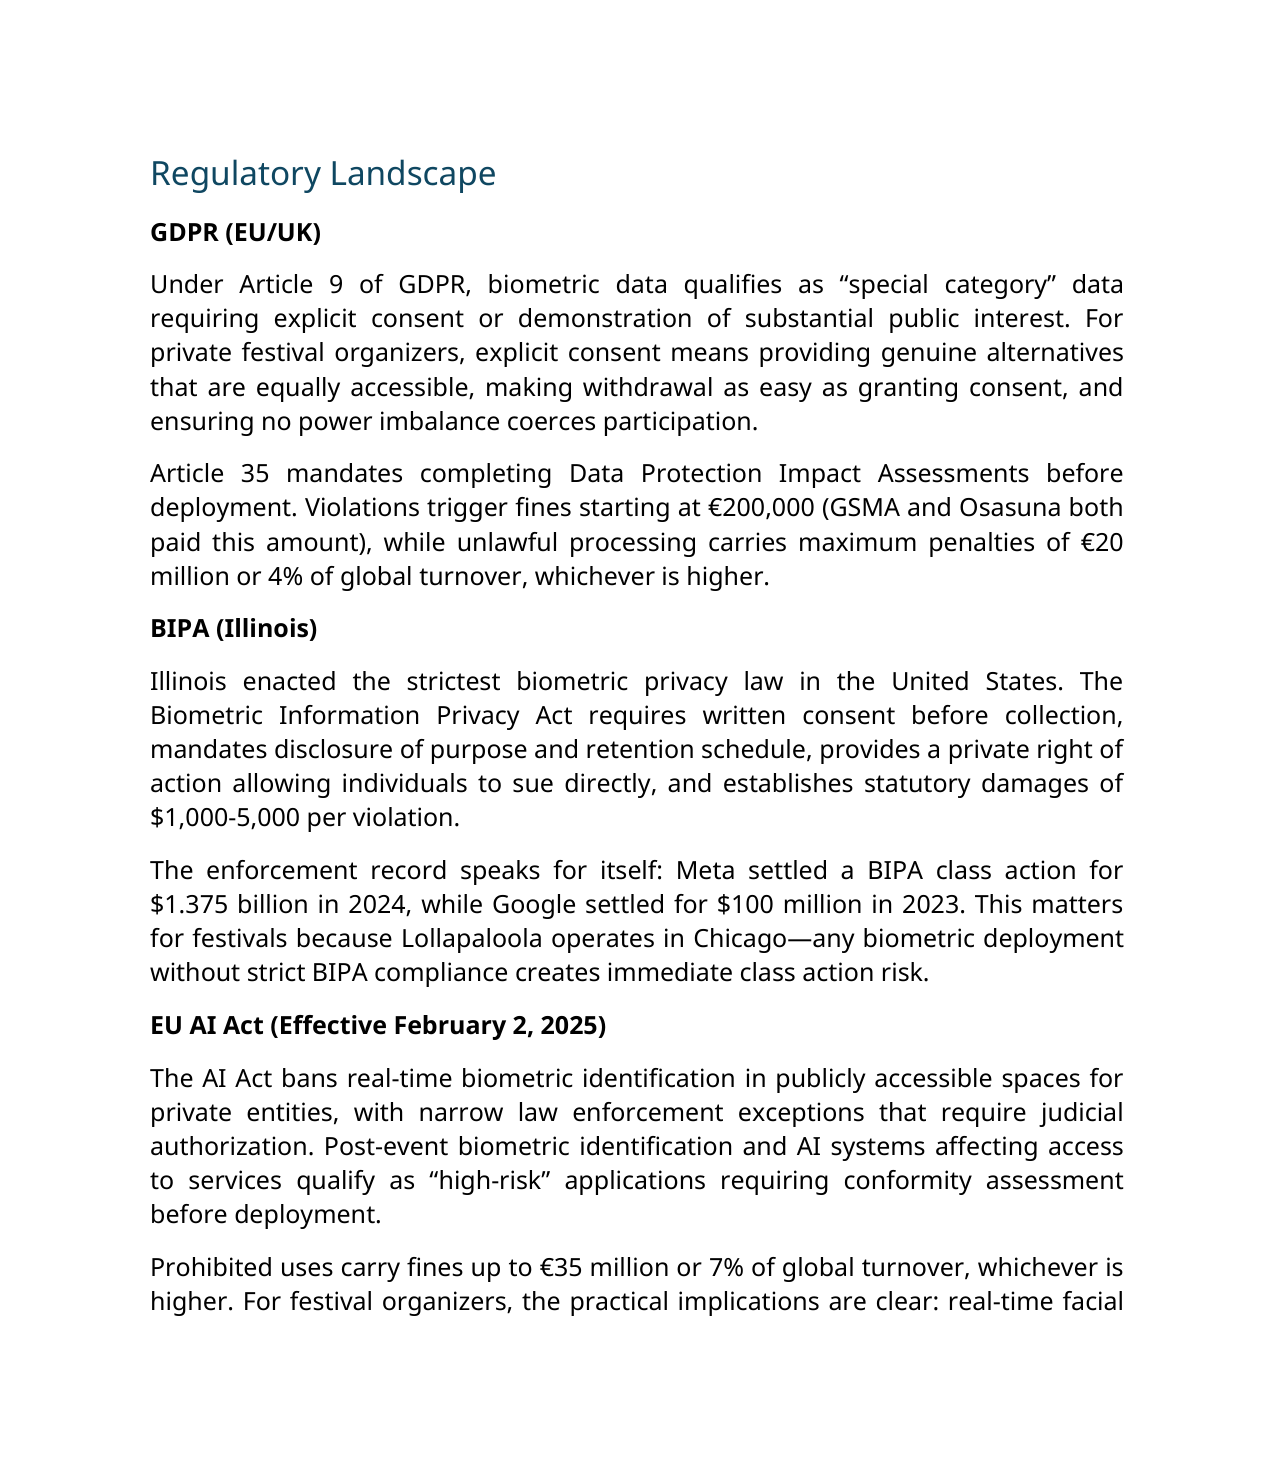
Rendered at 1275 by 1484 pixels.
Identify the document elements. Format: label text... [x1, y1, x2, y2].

subtitle Regulatory Landscape [150, 150, 1125, 195]
text BIPA (Illinois) [150, 611, 1125, 645]
text GDPR (EU/UK) [150, 214, 1125, 248]
text Illinois enacted the strictest biometric privacy law in the United States. The Biometric Information Privacy Act requires written consent before collection, mandates disclosure of purpose and retention schedule, provides a private right of action allowing individuals to sue directly, and establishes statutory damages of $1,000-5,000 per violation. [150, 664, 1125, 834]
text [150, 1250, 1125, 1318]
text Article 35 mandates completing Data Protection Impact Assessments before deployment. Violations trigger fines starting at €200,000 (GSMA and Osasuna both paid this amount), while unlawful processing carries maximum penalties of €20 million or 4% of global turnover, whichever is higher. [150, 456, 1125, 592]
text The enforcement record speaks for itself: Meta settled a BIPA class action for $1.375 billion in 2024, while Google settled for $100 million in 2023. This matters for festivals because Lollapaloola operates in Chicago—any biometric deployment without strict BIPA compliance creates immediate class action risk. [150, 853, 1125, 989]
text EU AI Act (Effective February 2, 2025) [150, 1008, 1125, 1042]
text The AI Act bans real-time biometric identification in publicly accessible spaces for private entities, with narrow law enforcement exceptions that require judicial authorization. Post-event biometric identification and AI systems affecting access to services qualify as “high-risk” applications requiring conformity assessment before deployment. [150, 1061, 1125, 1231]
text Under Article 9 of GDPR, biometric data qualifies as “special category” data requiring explicit consent or demonstration of substantial public interest. For private festival organizers, explicit consent means providing genuine alternatives that are equally accessible, making withdrawal as easy as granting consent, and ensuring no power imbalance coerces participation. [150, 267, 1125, 437]
